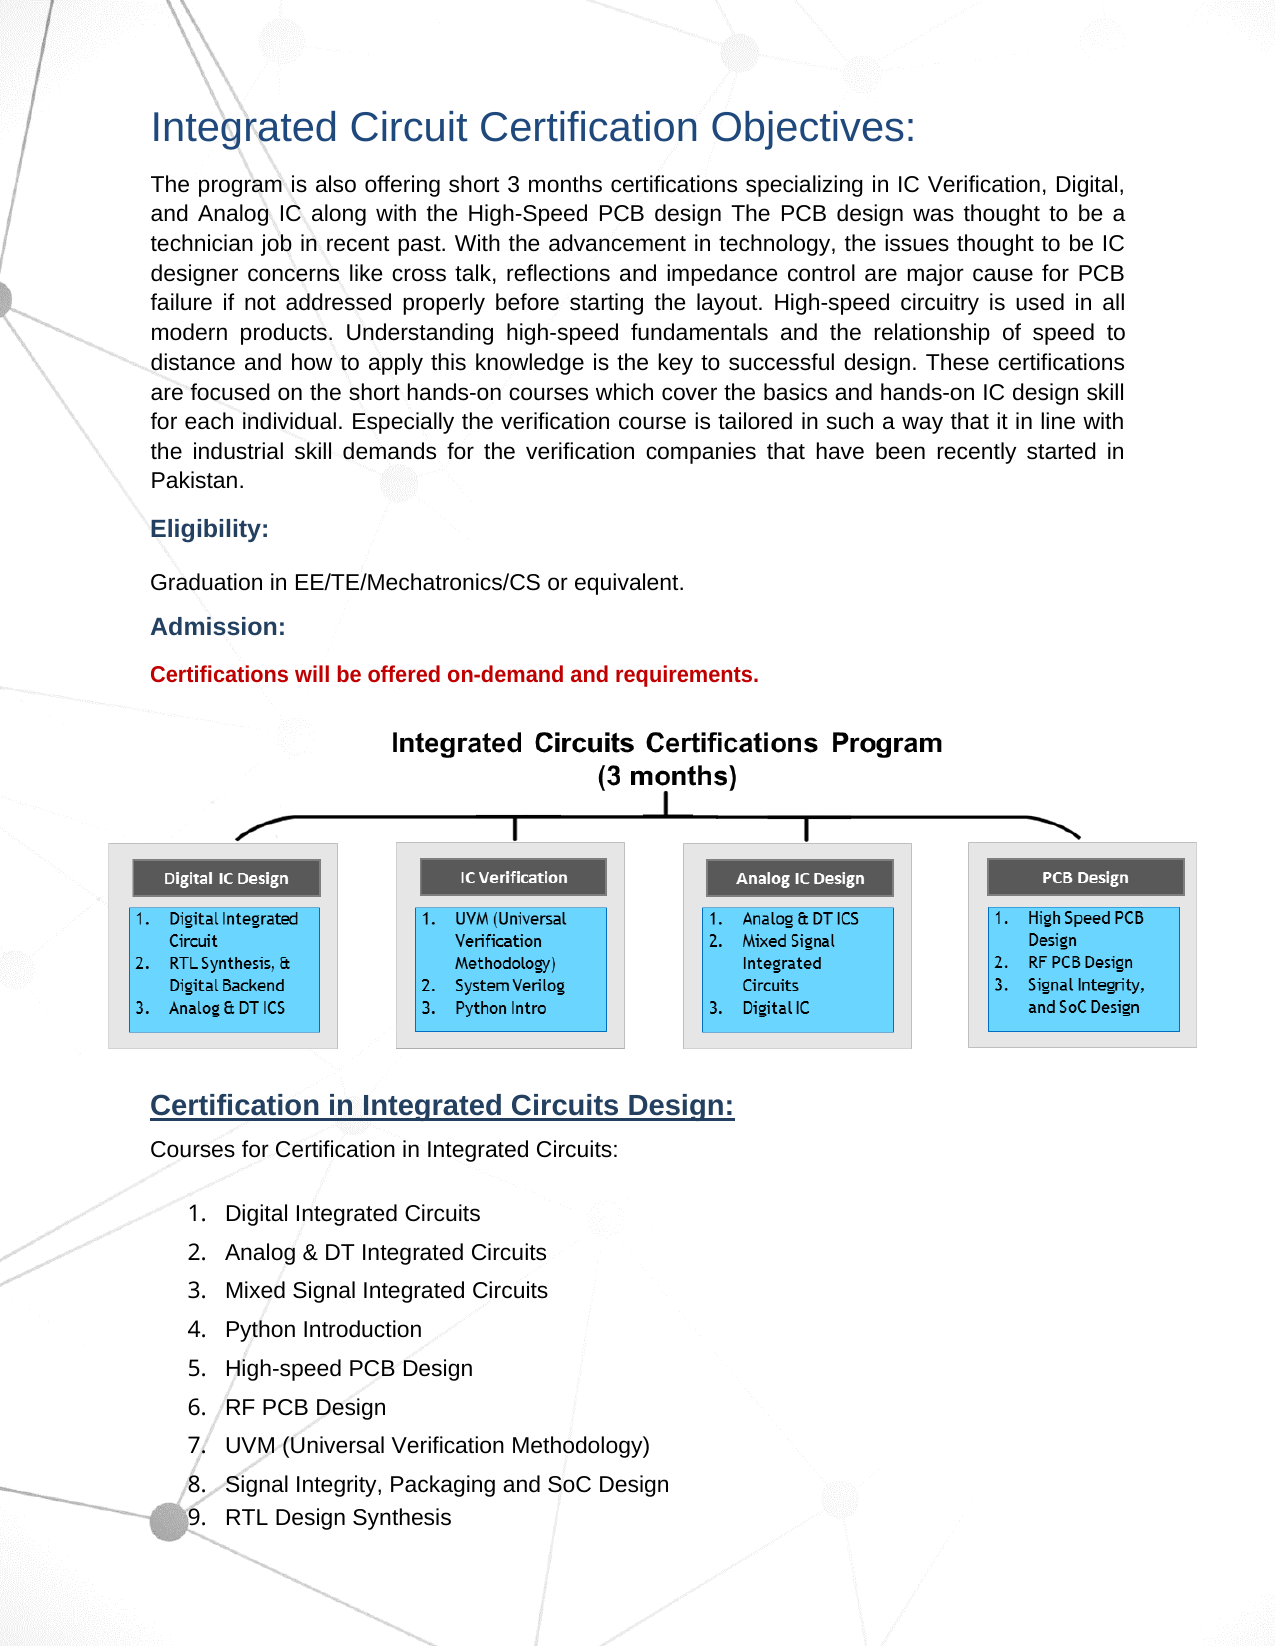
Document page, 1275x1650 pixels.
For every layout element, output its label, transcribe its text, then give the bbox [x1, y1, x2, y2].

subtitle Admission: [150, 612, 1273, 641]
text The program is also offering short 3 months certifications specializing in IC Verification, Digital, and Analog IC along with the High-Speed PCB design The PCB design was thought to be a technician job in recent past. With the advancement in technology, the issues thought to be IC designer concerns like cross talk, reflections and impedance control are major cause for PCB failure if not addressed properly before starting the layout. High-speed circuitry is used in all modern products. Understanding high-speed fundamentals and the relationship of speed to distance and how to apply this knowledge is the key to successful design. These certifications are focused on the short hands-on courses which cover the basics and hands-on IC design skill for each individual. Especially the verification course is tailored in such a way that it in line with the industrial skill demands for the verification companies that have been recently started in Pakistan. [150, 171, 1126, 494]
text Graduation in EE/TE/Mechatronics/CS or equivalent. [150, 569, 1273, 596]
list Analog & DT Integrated Circuits [187, 1236, 1273, 1267]
list Digital Integrated Circuits [187, 1197, 1273, 1228]
list RF PCB Design [187, 1390, 1273, 1422]
text Courses for Certification in Integrated Circuits: [150, 1136, 1273, 1163]
subtitle Eligibility: [150, 514, 1273, 543]
picture [0, 0, 1275, 1646]
list Python Introduction [187, 1313, 1273, 1344]
list UVM (Universal Verification Methodology) [187, 1429, 1273, 1460]
list Mixed Signal Integrated Circuits [187, 1274, 1273, 1306]
text Certifications will be offered on-demand and requirements. [150, 661, 1126, 688]
list High-speed PCB Design [187, 1352, 1273, 1383]
list Signal Integrity, Packaging and SoC Design [187, 1468, 1273, 1499]
subtitle Integrated Circuit Certification Objectives: [108, 102, 1273, 150]
list RTL Design Synthesis [187, 1501, 1273, 1532]
text Certification in Integrated Circuits Design: [150, 1088, 1273, 1122]
